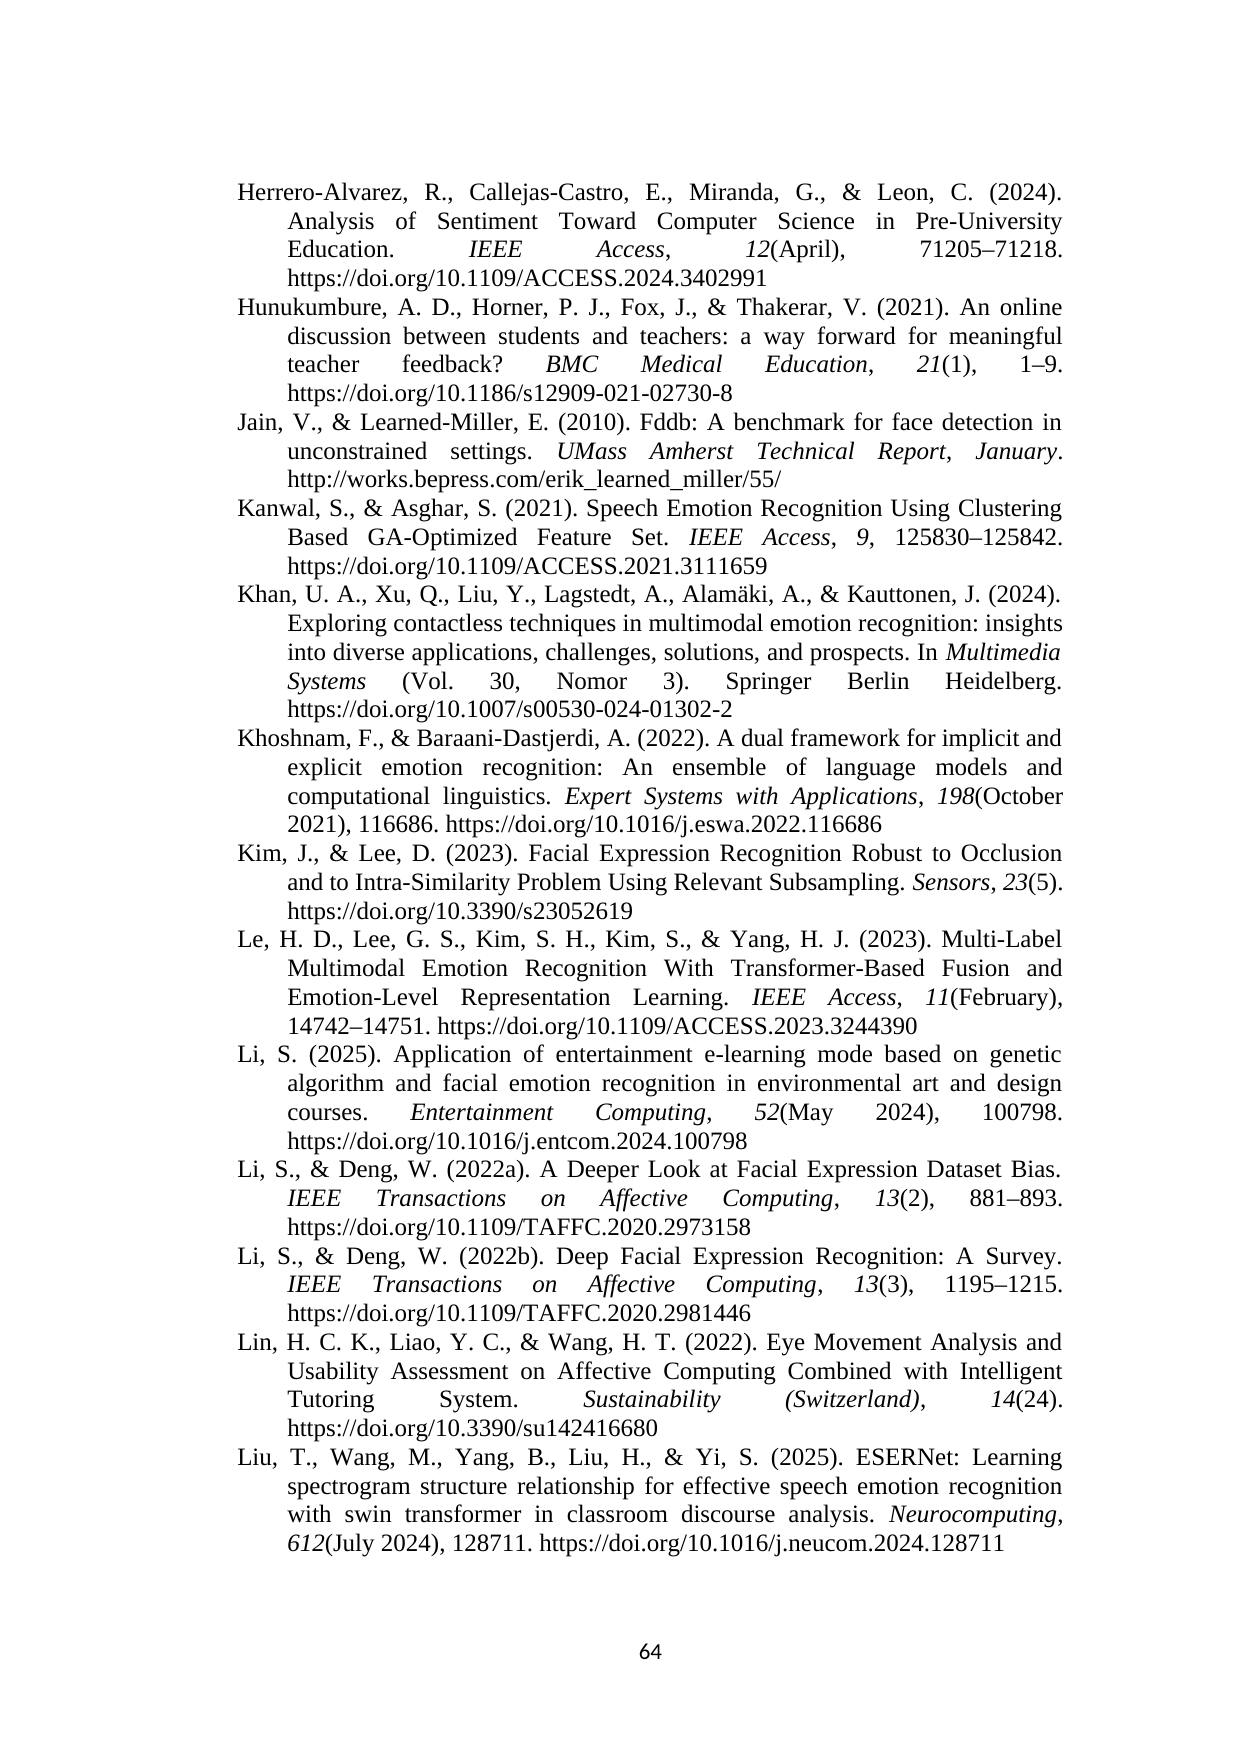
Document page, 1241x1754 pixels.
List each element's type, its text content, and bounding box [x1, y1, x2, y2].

text Li, S. (2025). Application of entertainment e-learning mode based on genetic algorithm and facial emotion recognition in environmental art and design courses. Entertainment Computing, 52(May 2024), 100798. https://doi.org/10.1016/j.entcom.2024.100798 [237, 1039, 1063, 1154]
text Liu, T., Wang, M., Yang, B., Liu, H., & Yi, S. (2025). ESERNet: Learning spectrogram structure relationship for effective speech emotion recognition with swin transformer in classroom discourse analysis. Neurocomputing, 612(July 2024), 128711. https://doi.org/10.1016/j.neucom.2024.128711 [237, 1442, 1063, 1557]
text Jain, V., & Learned-Miller, E. (2010). Fddb: A benchmark for face detection in unconstrained settings. UMass Amherst Technical Report, January. http://works.bepress.com/erik_learned_miller/55/ [237, 407, 1063, 493]
text Li, S., & Deng, W. (2022a). A Deeper Look at Facial Expression Dataset Bias. IEEE Transactions on Affective Computing, 13(2), 881–893. https://doi.org/10.1109/TAFFC.2020.2973158 [237, 1154, 1063, 1241]
text Lin, H. C. K., Liao, Y. C., & Wang, H. T. (2022). Eye Movement Analysis and Usability Assessment on Affective Computing Combined with Intelligent Tutoring System. Sustainability (Switzerland), 14(24). https://doi.org/10.3390/su142416680 [237, 1327, 1063, 1442]
text Le, H. D., Lee, G. S., Kim, S. H., Kim, S., & Yang, H. J. (2023). Multi-Label Multimodal Emotion Recognition With Transformer-Based Fusion and Emotion-Level Representation Learning. IEEE Access, 11(February), 14742–14751. https://doi.org/10.1109/ACCESS.2023.3244390 [237, 924, 1063, 1039]
text Kanwal, S., & Asghar, S. (2021). Speech Emotion Recognition Using Clustering Based GA-Optimized Feature Set. IEEE Access, 9, 125830–125842. https://doi.org/10.1109/ACCESS.2021.3111659 [237, 493, 1063, 579]
text Khoshnam, F., & Baraani-Dastjerdi, A. (2022). A dual framework for implicit and explicit emotion recognition: An ensemble of language models and computational linguistics. Expert Systems with Applications, 198(October 2021), 116686. https://doi.org/10.1016/j.eswa.2022.116686 [237, 723, 1063, 838]
text Herrero-Alvarez, R., Callejas-Castro, E., Miranda, G., & Leon, C. (2024). Analysis of Sentiment Toward Computer Science in Pre-University Education. IEEE Access, 12(April), 71205–71218. https://doi.org/10.1109/ACCESS.2024.3402991 [237, 177, 1063, 292]
text Li, S., & Deng, W. (2022b). Deep Facial Expression Recognition: A Survey. IEEE Transactions on Affective Computing, 13(3), 1195–1215. https://doi.org/10.1109/TAFFC.2020.2981446 [237, 1241, 1063, 1327]
text Khan, U. A., Xu, Q., Liu, Y., Lagstedt, A., Alamäki, A., & Kauttonen, J. (2024). Exploring contactless techniques in multimodal emotion recognition: insights into diverse applications, challenges, solutions, and prospects. In Multimedia Systems (Vol. 30, Nomor 3). Springer Berlin Heidelberg. https://doi.org/10.1007/s00530-024-01302-2 [237, 579, 1063, 723]
text Hunukumbure, A. D., Horner, P. J., Fox, J., & Thakerar, V. (2021). An online discussion between students and teachers: a way forward for meaningful teacher feedback? BMC Medical Education, 21(1), 1–9. https://doi.org/10.1186/s12909-021-02730-8 [237, 292, 1063, 407]
text Kim, J., & Lee, D. (2023). Facial Expression Recognition Robust to Occlusion and to Intra-Similarity Problem Using Relevant Subsampling. Sensors, 23(5). https://doi.org/10.3390/s23052619 [237, 838, 1063, 924]
